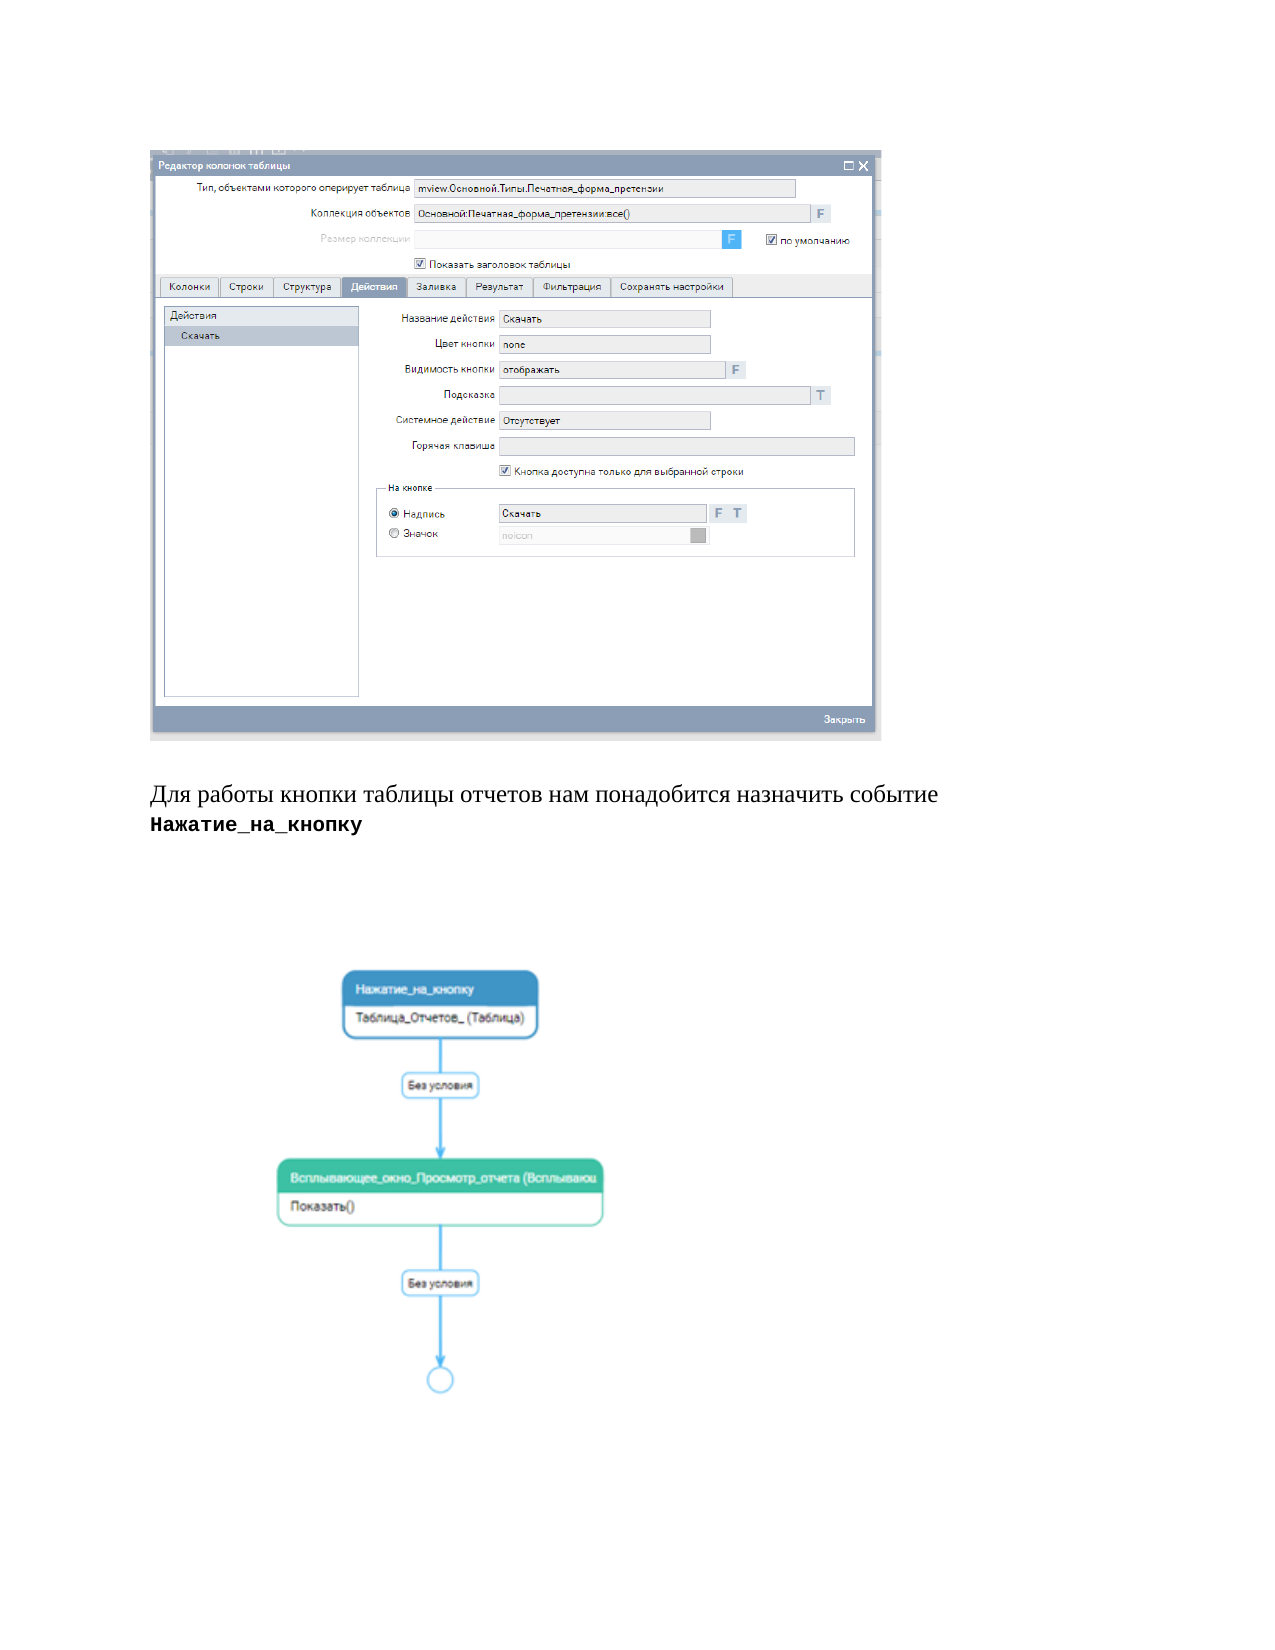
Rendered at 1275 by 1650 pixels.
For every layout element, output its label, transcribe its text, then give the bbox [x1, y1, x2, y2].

picture [150, 843, 721, 1462]
text Для работы кнопки таблицы отчетов нам понадобится назначить событие Нажатие_на_кнопку [150, 779, 1125, 838]
picture [150, 150, 882, 741]
